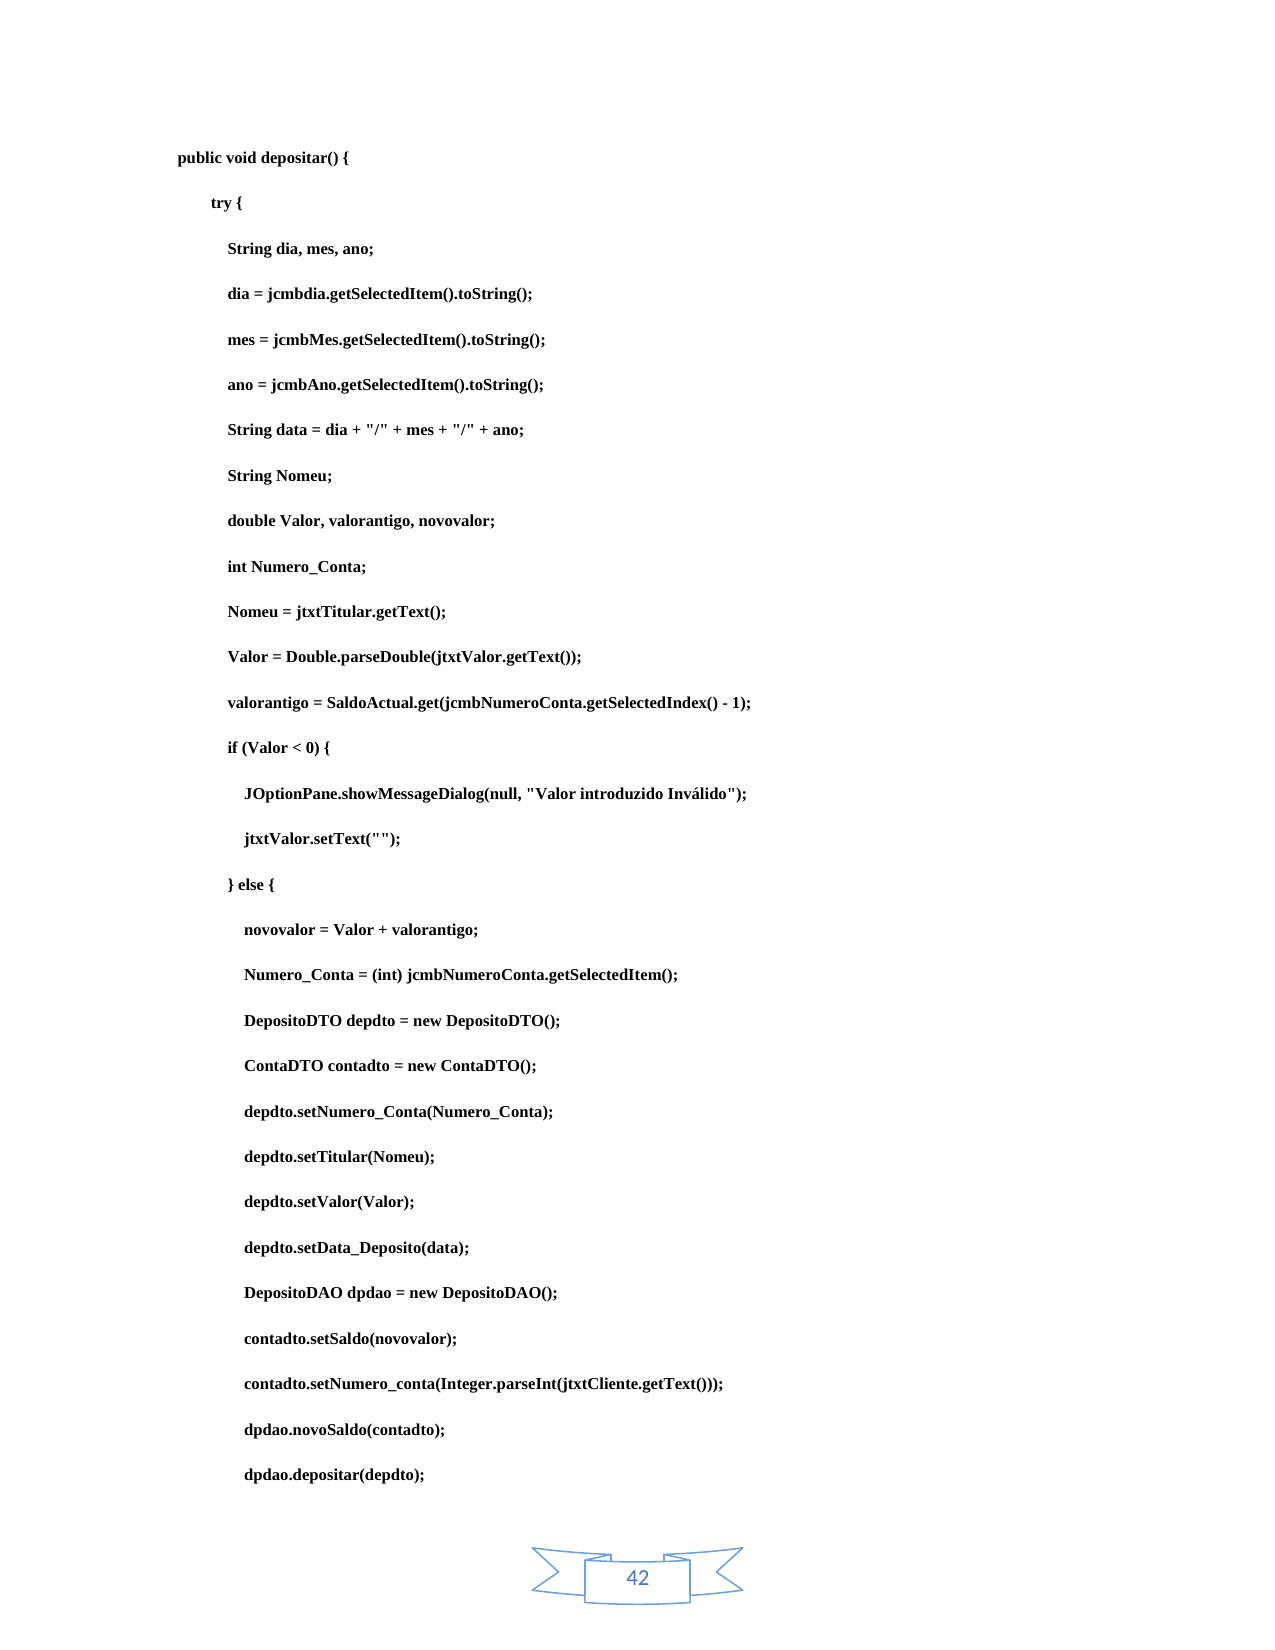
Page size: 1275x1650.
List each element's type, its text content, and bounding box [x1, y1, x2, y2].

text dpdao.novoSaldo(contadto); [177, 1419, 1098, 1438]
text contadto.setNumero_conta(Integer.parseInt(jtxtCliente.getText())); [177, 1374, 1098, 1393]
text depdto.setValor(Valor); [177, 1192, 1098, 1211]
text jtxtValor.setText(""); [177, 829, 1098, 848]
text public void depositar() { [177, 148, 1098, 167]
text ano = jcmbAno.getSelectedItem().toString(); [177, 375, 1098, 394]
text double Valor, valorantigo, novovalor; [177, 511, 1098, 530]
text dpdao.depositar(depdto); [177, 1465, 1098, 1484]
text depdto.setNumero_Conta(Numero_Conta); [177, 1101, 1098, 1121]
text Numero_Conta = (int) jcmbNumeroConta.getSelectedItem(); [177, 965, 1098, 984]
text novovalor = Valor + valorantigo; [177, 920, 1098, 939]
text dia = jcmbdia.getSelectedItem().toString(); [177, 284, 1098, 303]
text if (Valor < 0) { [177, 738, 1098, 757]
text mes = jcmbMes.getSelectedItem().toString(); [177, 329, 1098, 348]
text valorantigo = SaldoActual.get(jcmbNumeroConta.getSelectedIndex() - 1); [177, 693, 1098, 712]
text ContaDTO contadto = new ContaDTO(); [177, 1056, 1098, 1075]
text depdto.setTitular(Nomeu); [177, 1147, 1098, 1166]
text depdto.setData_Deposito(data); [177, 1238, 1098, 1257]
text } else { [177, 874, 1098, 893]
text String data = dia + "/" + mes + "/" + ano; [177, 420, 1098, 439]
text DepositoDAO dpdao = new DepositoDAO(); [177, 1283, 1098, 1302]
text Valor = Double.parseDouble(jtxtValor.getText()); [177, 647, 1098, 666]
text JOptionPane.showMessageDialog(null, "Valor introduzido Inválido"); [177, 783, 1098, 803]
text String dia, mes, ano; [177, 238, 1098, 258]
text String Nomeu; [177, 466, 1098, 485]
text Nomeu = jtxtTitular.getText(); [177, 602, 1098, 621]
text int Numero_Conta; [177, 556, 1098, 576]
text try { [177, 193, 1098, 212]
text contadto.setSaldo(novovalor); [177, 1328, 1098, 1348]
text DepositoDTO depdto = new DepositoDTO(); [177, 1011, 1098, 1030]
